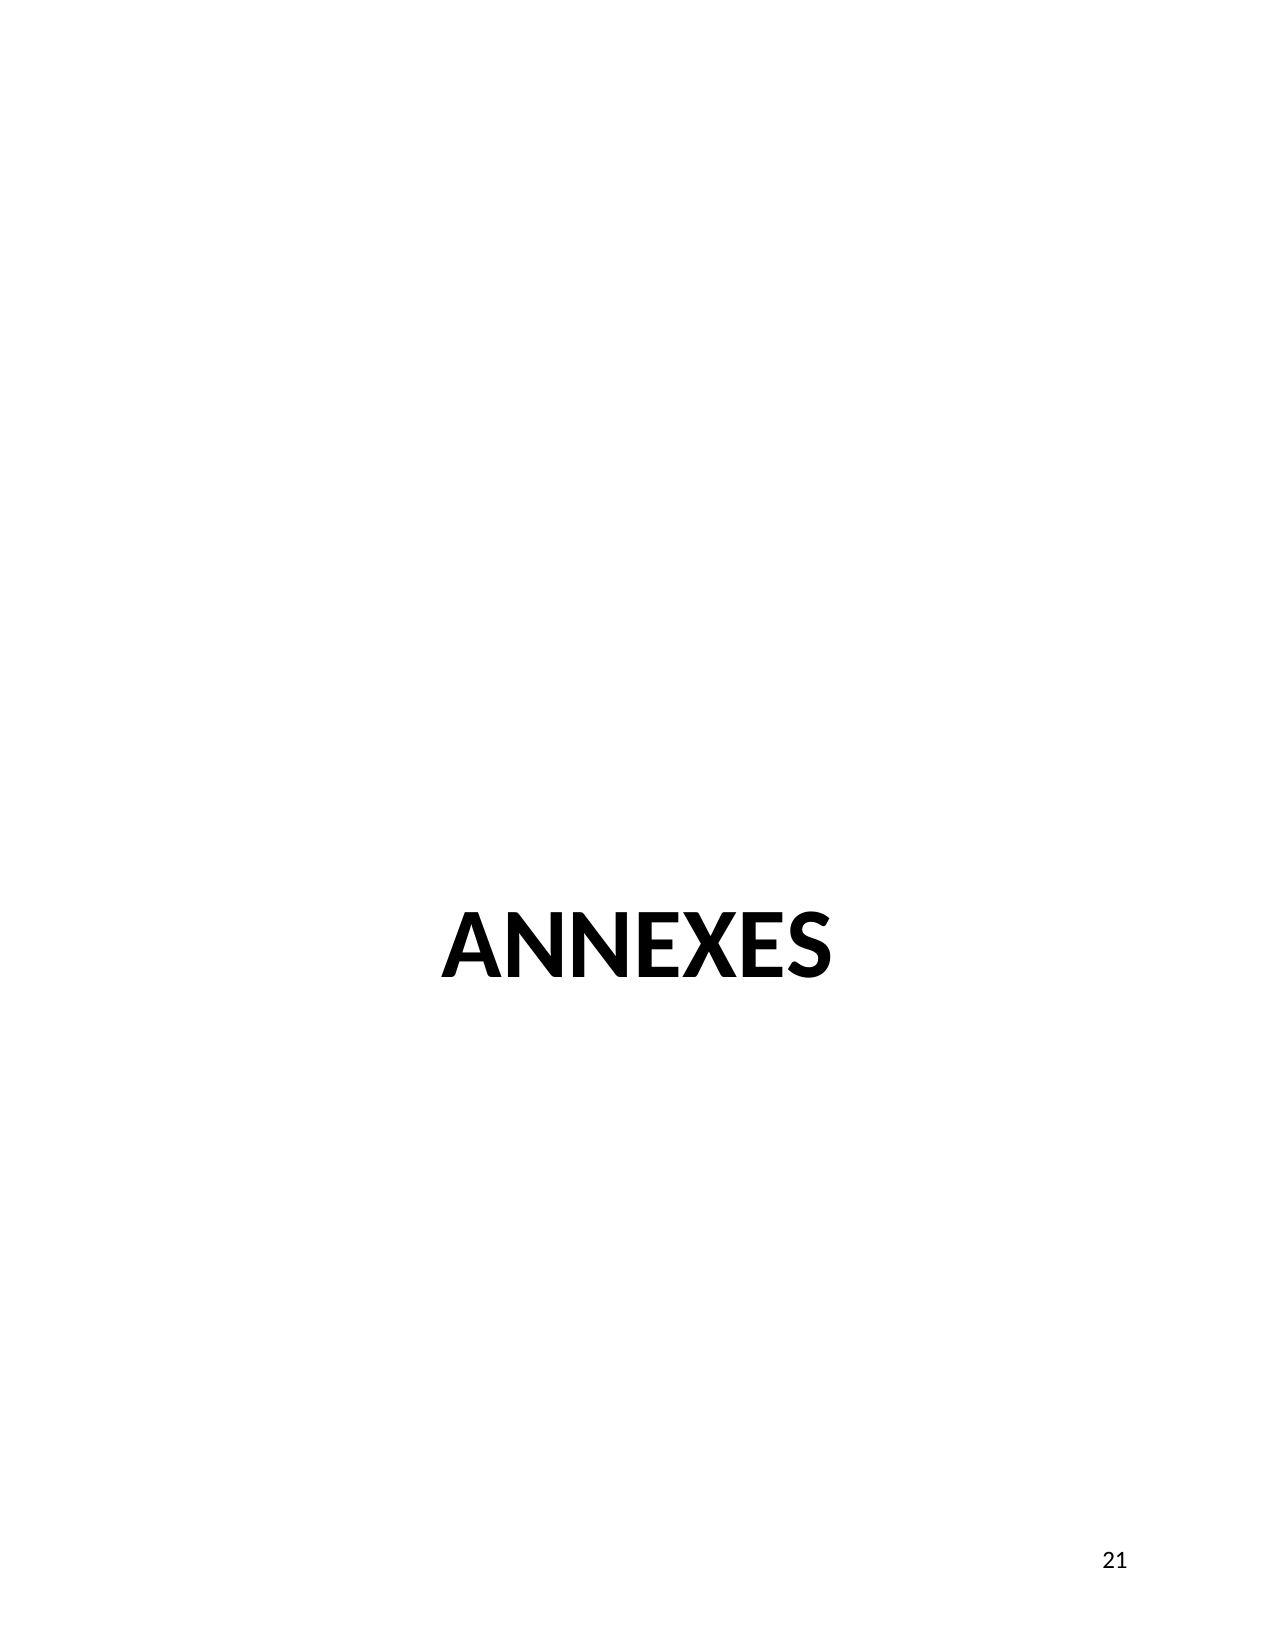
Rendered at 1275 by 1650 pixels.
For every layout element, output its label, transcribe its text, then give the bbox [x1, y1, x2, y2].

text ANNEXES [148, 880, 1127, 1002]
